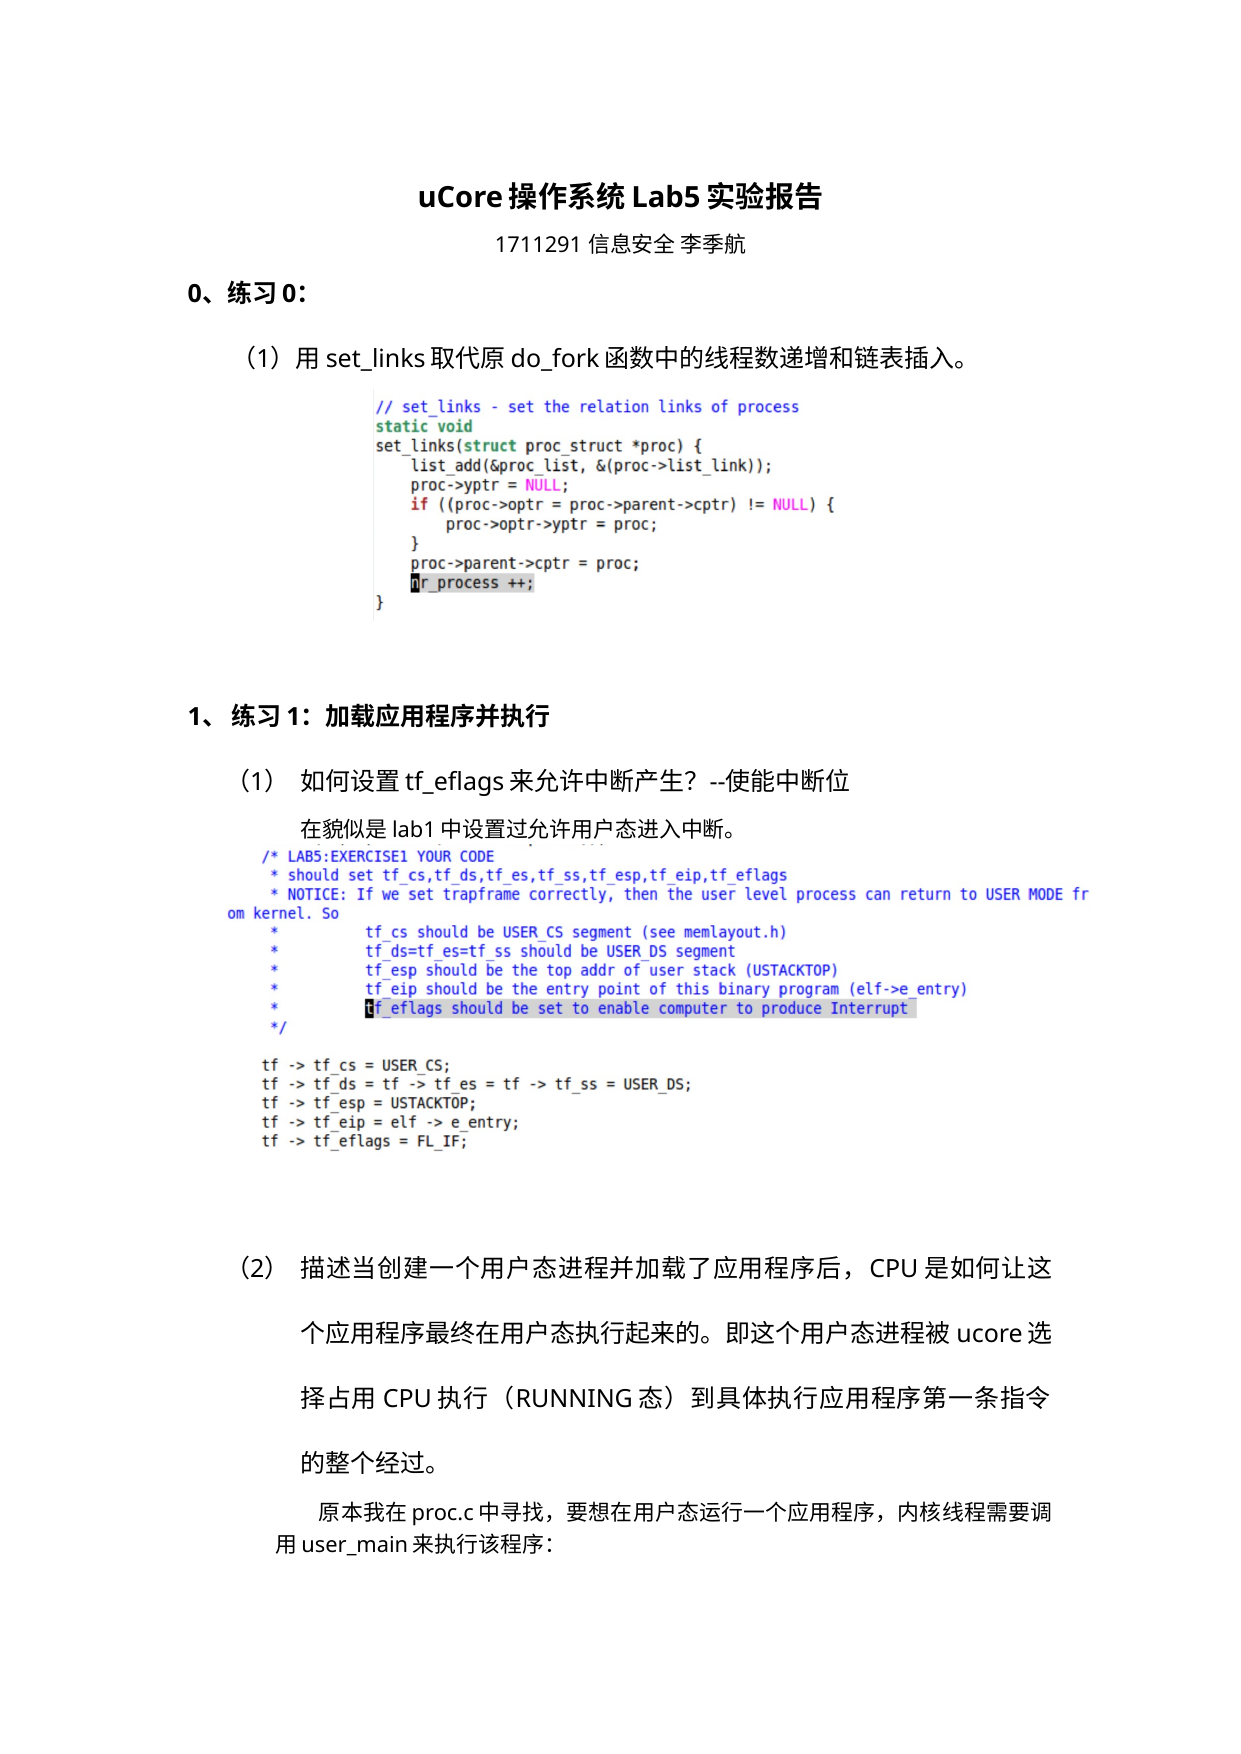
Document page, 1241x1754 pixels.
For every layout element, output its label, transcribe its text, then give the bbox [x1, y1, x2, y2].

text 0、练习0： [187, 259, 1053, 324]
list 练习1：加载应用程序并执行 [187, 682, 1053, 747]
text 在貌似是lab1中设置过允许用户态进入中断。 [294, 812, 1053, 844]
list 如何设置tf_eflags来允许中断产生？--使能中断位 [225, 747, 1053, 812]
list 描述当创建一个用户态进程并加载了应用程序后，CPU是如何让这个应用程序最终在用户态执行起来的。即这个用户态进程被ucore选择占用CPU执行（RUNNING态）到具体执行应用程序第一条指令的整个经过。 [225, 1234, 1053, 1494]
text uCore操作系统Lab5实验报告 [187, 162, 1053, 227]
text （1）用set_links取代原do_fork函数中的线程数递增和链表插入。 [187, 324, 1053, 389]
text 原本我在proc.c中寻找，要想在用户态运行一个应用程序，内核线程需要调用user_main来执行该程序： [275, 1494, 1053, 1559]
text 1711291 信息安全 李季航 [187, 227, 1053, 259]
picture [225, 844, 1091, 1164]
picture [373, 389, 867, 621]
